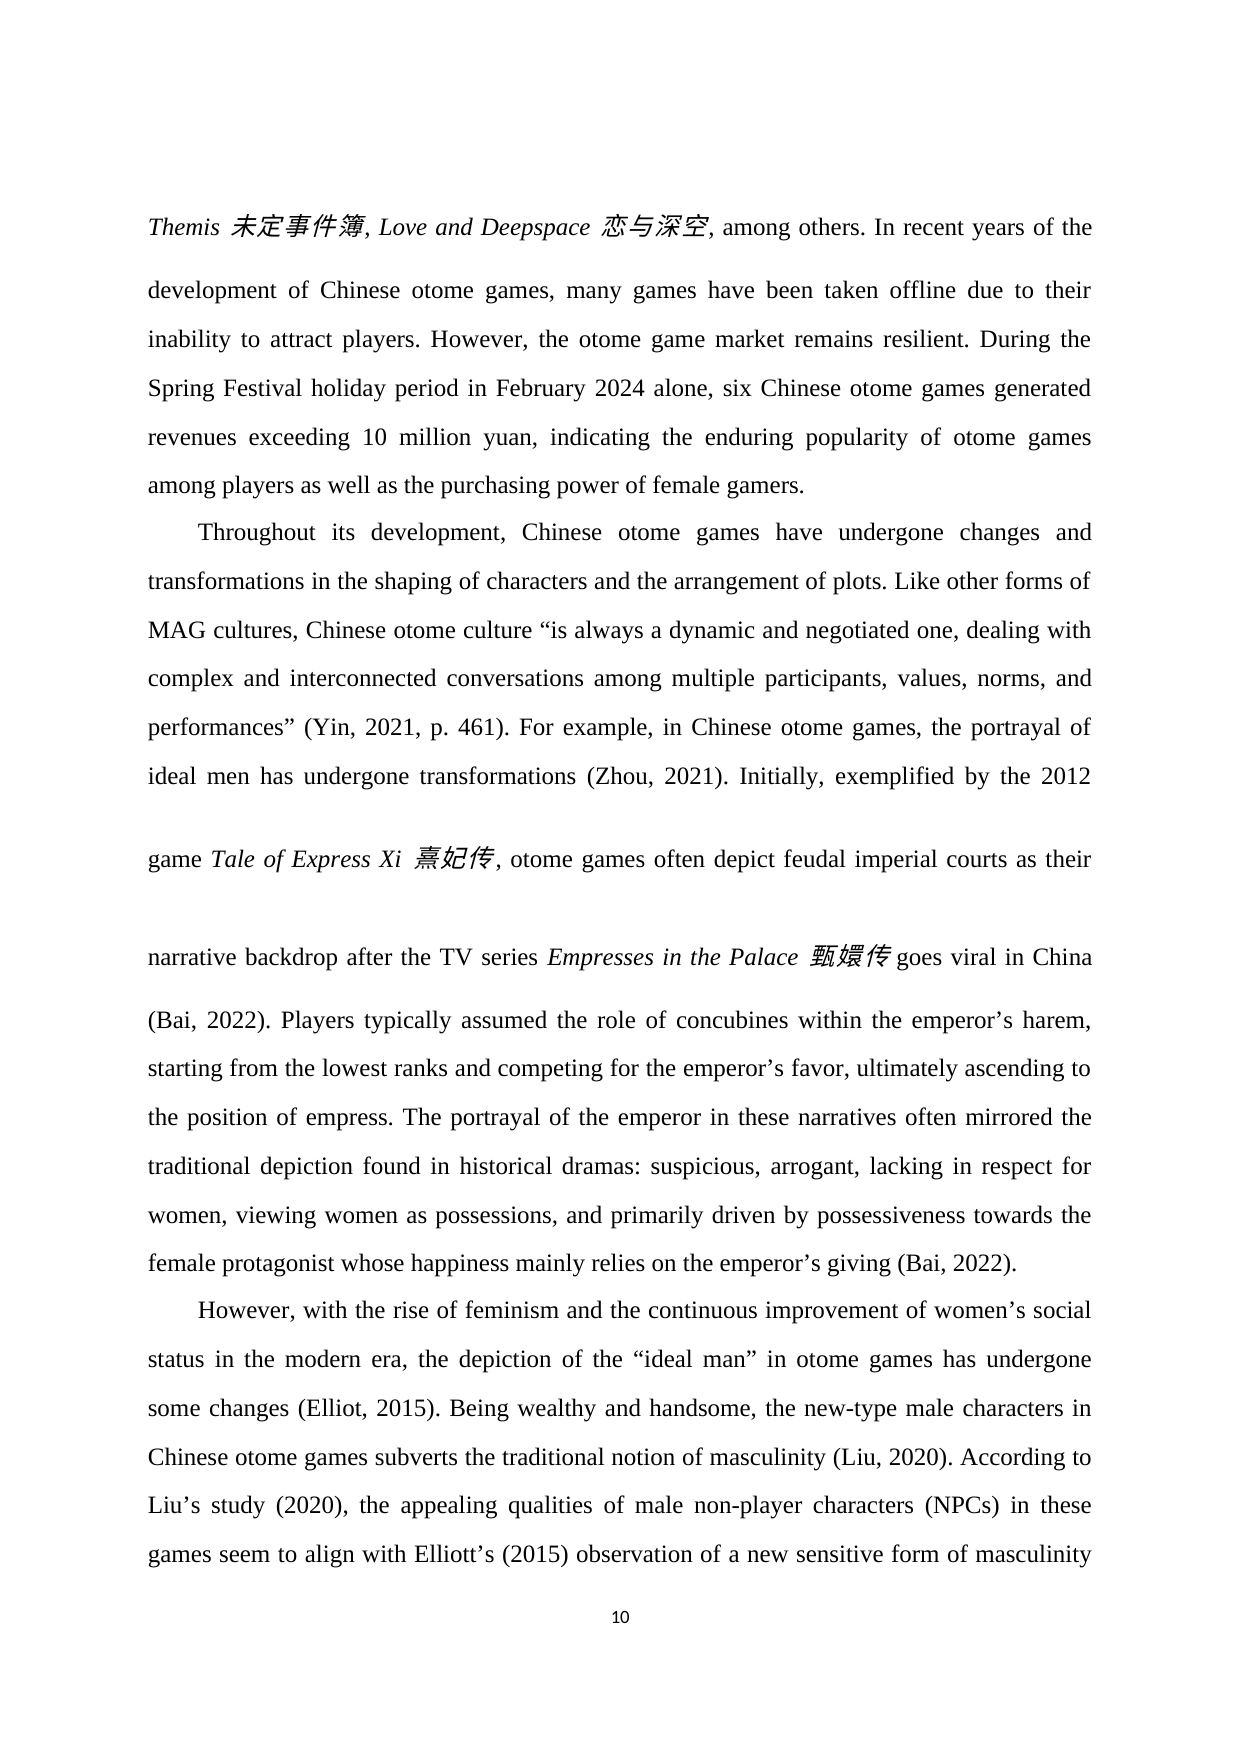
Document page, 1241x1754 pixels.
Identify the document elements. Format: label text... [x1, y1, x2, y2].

text Throughout its development, Chinese otome games have undergone changes and transformations in the shaping of characters and the arrangement of plots. Like other forms of MAG cultures, Chinese otome culture “is always a dynamic and negotiated one, dealing with complex and interconnected conversations among multiple participants, values, norms, and performances” (Yin, 2021, p. 461). For example, in Chinese otome games, the portrayal of ideal men has undergone transformations (Zhou, 2021). Initially, exemplified by the 2012 game Tale of Express Xi 熹妃传, otome games often depict feudal imperial courts as their narrative backdrop after the TV series Empresses in the Palace 甄嬛传goes viral in China (Bai, 2022). Players typically assumed the role of concubines within the emperor’s harem, starting from the lowest ranks and competing for the emperor’s favor, ultimately ascending to the position of empress. The portrayal of the emperor in these narratives often mirrored the traditional depiction found in historical dramas: suspicious, arrogant, lacking in respect for women, viewing women as possessions, and primarily driven by possessiveness towards the female protagonist whose happiness mainly relies on the emperor’s giving (Bai, 2022). [148, 515, 1093, 1279]
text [148, 192, 1093, 501]
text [148, 1293, 1093, 1570]
